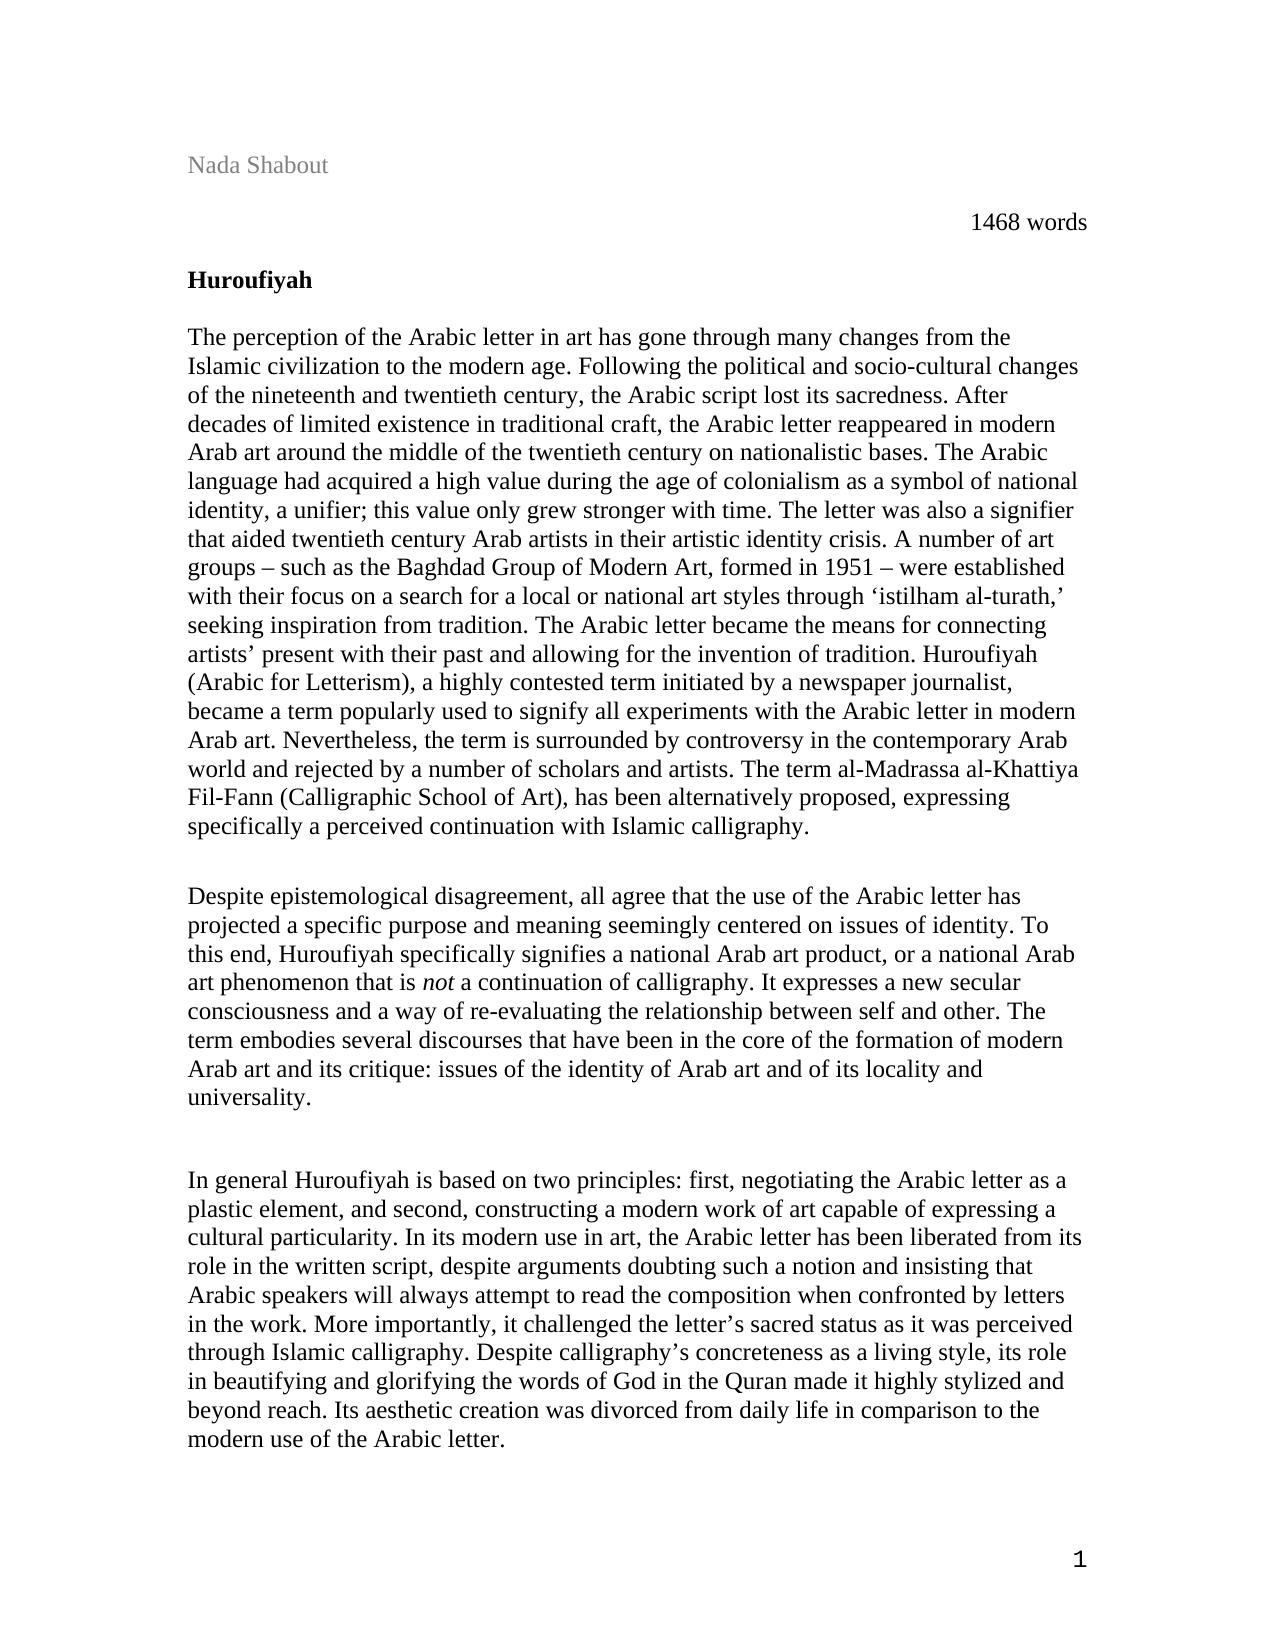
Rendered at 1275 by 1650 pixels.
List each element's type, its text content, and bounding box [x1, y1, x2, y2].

text In general Huroufiyah is based on two principles: first, negotiating the Arabic letter as a plastic element, and second, constructing a modern work of art capable of expressing a cultural particularity. In its modern use in art, the Arabic letter has been liberated from its role in the written script, despite arguments doubting such a notion and insisting that Arabic speakers will always attempt to read the composition when confronted by letters in the work. More importantly, it challenged the letter’s sacred status as it was perceived through Islamic calligraphy. Despite calligraphy’s concreteness as a living style, its role in beautifying and glorifying the words of God in the Quran made it highly stylized and beyond reach. Its aesthetic creation was divorced from daily life in comparison to the modern use of the Arabic letter. [187, 1165, 1087, 1452]
text Nada Shabout [187, 150, 1087, 179]
text Huroufiyah [187, 265, 1087, 294]
text Despite epistemological disagreement, all agree that the use of the Arabic letter has projected a specific purpose and meaning seemingly centered on issues of identity. To this end, Huroufiyah specifically signifies a national Arab art product, or a national Arab art phenomenon that is not a continuation of calligraphy. It expresses a new secular consciousness and a way of re-evaluating the relationship between self and other. The term embodies several discourses that have been in the core of the formation of modern Arab art and its critique: issues of the identity of Arab art and of its locality and universality. [187, 881, 1087, 1111]
text 1468 words [187, 207, 1087, 236]
text The perception of the Arabic letter in art has gone through many changes from the Islamic civilization to the modern age. Following the political and socio-cultural changes of the nineteenth and twentieth century, the Arabic script lost its sacredness. After decades of limited existence in traditional craft, the Arabic letter reappeared in modern Arab art around the middle of the twentieth century on nationalistic bases. The Arabic language had acquired a high value during the age of colonialism as a symbol of national identity, a unifier; this value only grew stronger with time. The letter was also a signifier that aided twentieth century Arab artists in their artistic identity crisis. A number of art groups – such as the Baghdad Group of Modern Art, formed in 1951 – were established with their focus on a search for a local or national art styles through ‘istilham al-turath,’ seeking inspiration from tradition. The Arabic letter became the means for connecting artists’ present with their past and allowing for the invention of tradition. Huroufiyah (Arabic for Letterism), a highly contested term initiated by a newspaper journalist, became a term popularly used to signify all experiments with the Arabic letter in modern Arab art. Nevertheless, the term is surrounded by controversy in the contemporary Arab world and rejected by a number of scholars and artists. The term al-Madrassa al-Khattiya Fil-Fann (Calligraphic School of Art), has been alternatively proposed, expressing specifically a perceived continuation with Islamic calligraphy. [187, 322, 1087, 840]
